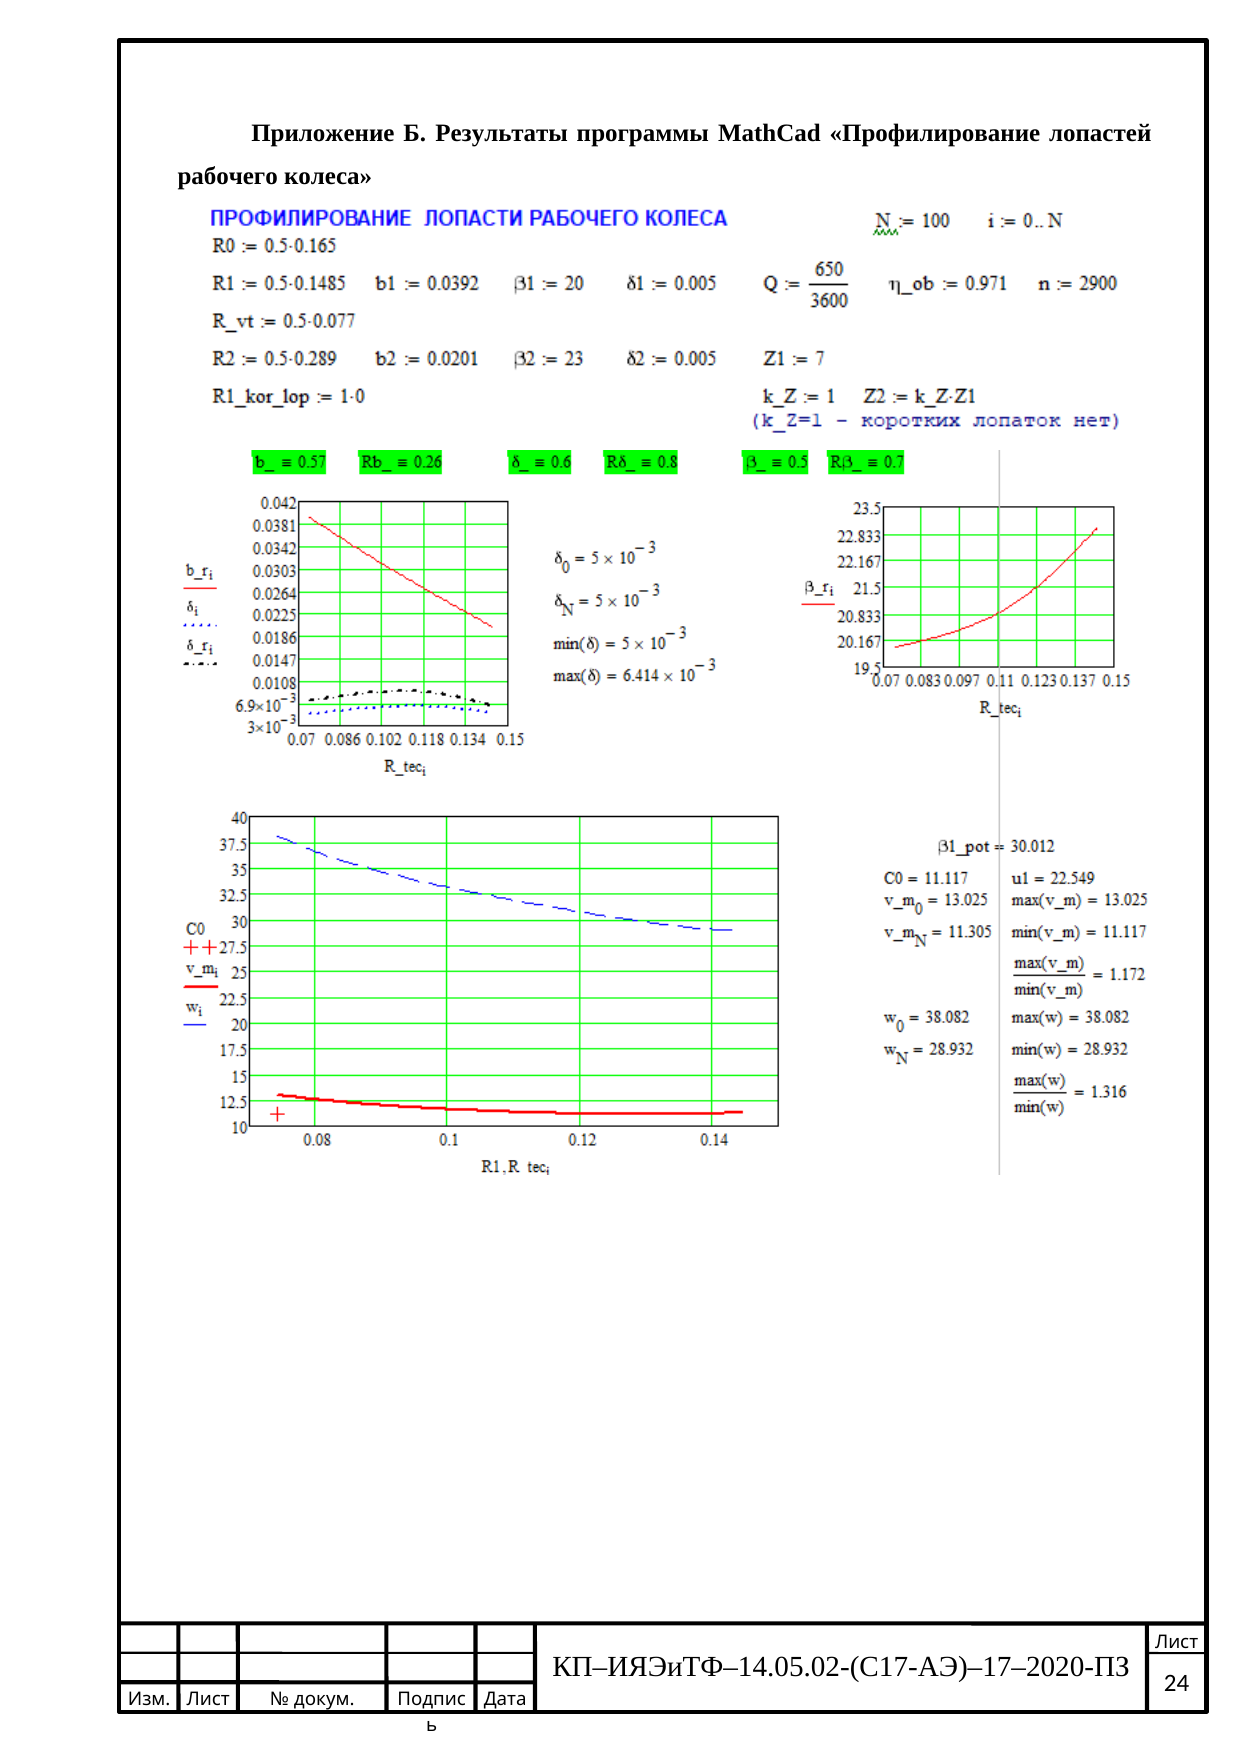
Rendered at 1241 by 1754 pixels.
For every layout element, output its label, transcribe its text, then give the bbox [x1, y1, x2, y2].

text Приложение Б. Результаты программы MathCad «Профилирование лопастей рабочего колеса» [177, 118, 1152, 190]
picture [177, 450, 1152, 1175]
picture [207, 204, 1122, 436]
